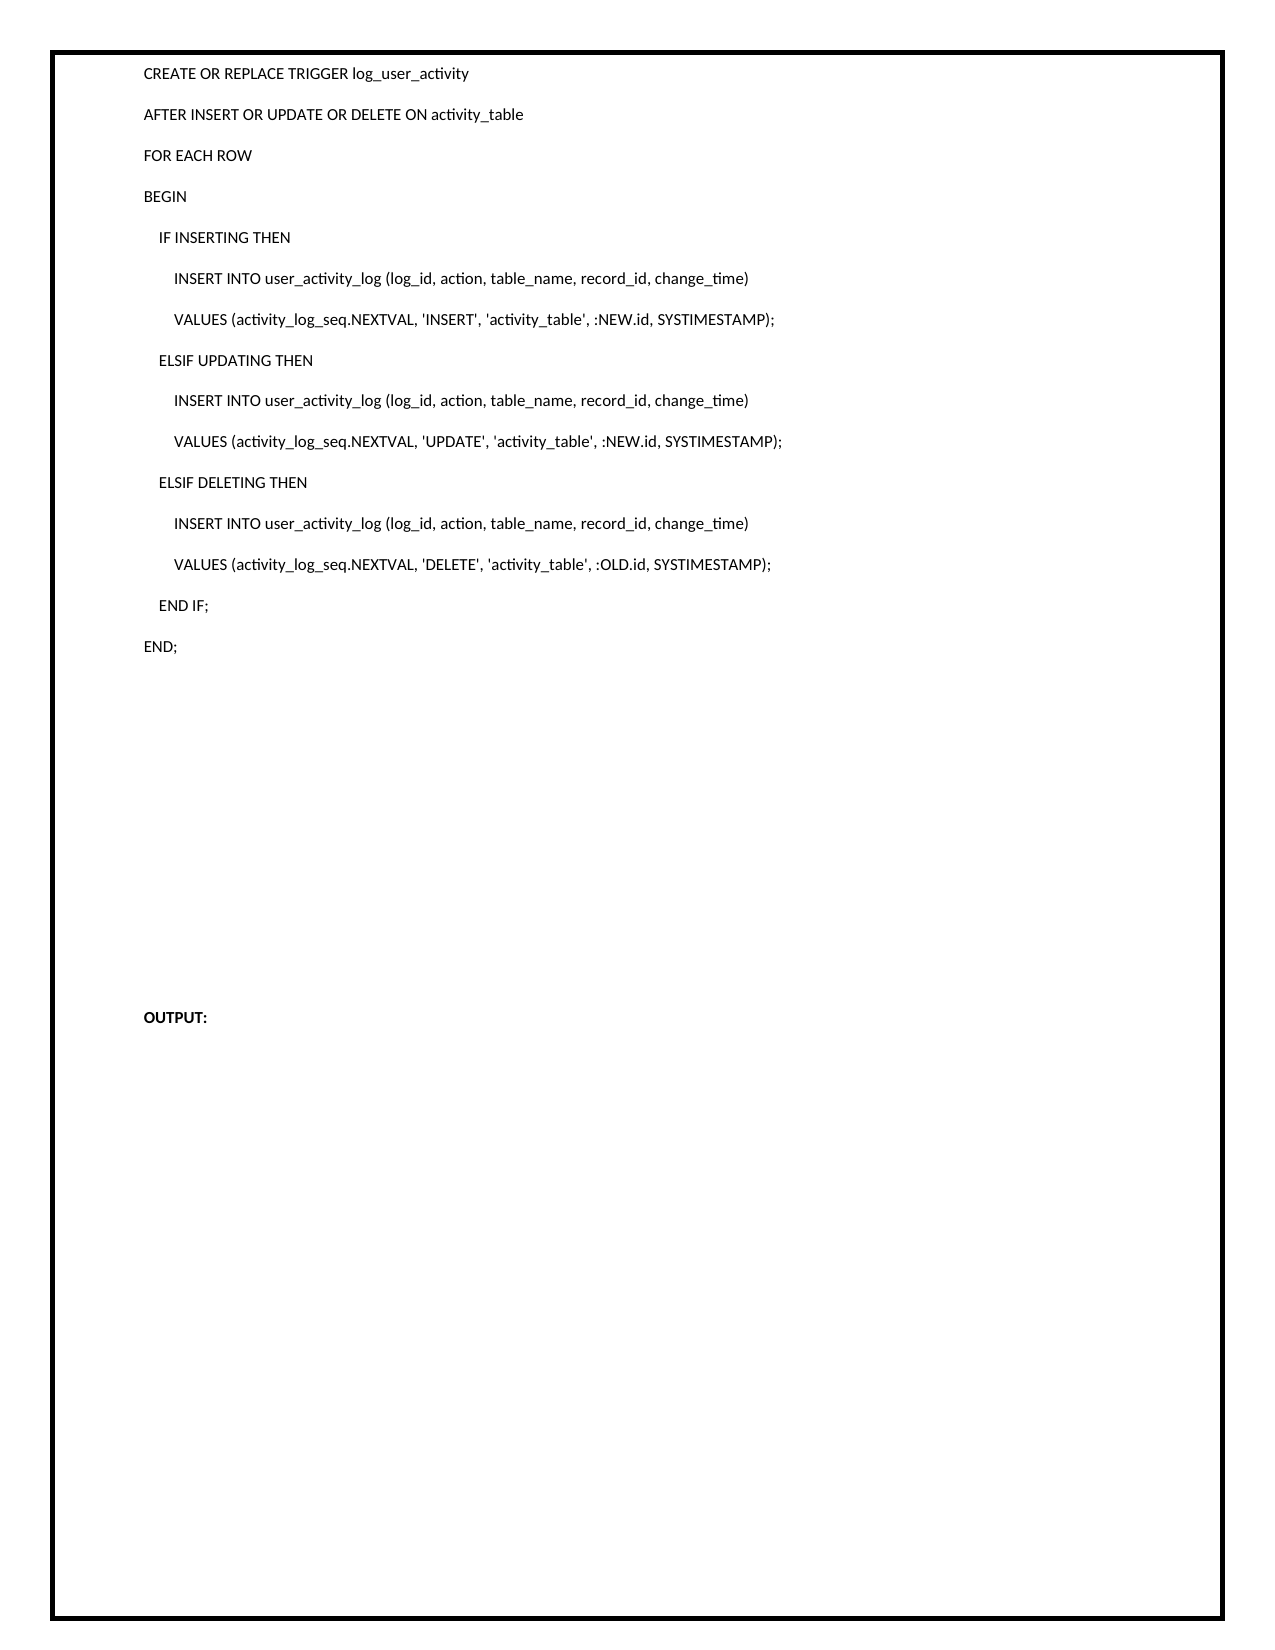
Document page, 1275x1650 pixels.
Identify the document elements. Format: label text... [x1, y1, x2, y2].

text END; [143, 621, 1144, 657]
text VALUES (activity_log_seq.NEXTVAL, 'INSERT', 'activity_table', :NEW.id, SYSTIMESTAMP); [143, 293, 1144, 329]
text END IF; [143, 580, 1144, 616]
text FOR EACH ROW [143, 130, 1144, 165]
text CREATE OR REPLACE TRIGGER log_user_activity [143, 55, 1144, 83]
text INSERT INTO user_activity_log (log_id, action, table_name, record_id, change_time) [143, 253, 1144, 288]
text VALUES (activity_log_seq.NEXTVAL, 'DELETE', 'activity_table', :OLD.id, SYSTIMESTAMP); [143, 539, 1144, 575]
text IF INSERTING THEN [143, 212, 1144, 247]
text VALUES (activity_log_seq.NEXTVAL, 'UPDATE', 'activity_table', :NEW.id, SYSTIMESTAMP); [143, 416, 1144, 452]
text ELSIF DELETING THEN [143, 457, 1144, 493]
text ELSIF UPDATING THEN [143, 334, 1144, 370]
text INSERT INTO user_activity_log (log_id, action, table_name, record_id, change_time) [143, 375, 1144, 411]
text AFTER INSERT OR UPDATE OR DELETE ON activity_table [143, 89, 1144, 124]
text INSERT INTO user_activity_log (log_id, action, table_name, record_id, change_time) [143, 498, 1144, 534]
text OUTPUT: [143, 992, 1144, 1027]
text BEGIN [143, 171, 1144, 206]
